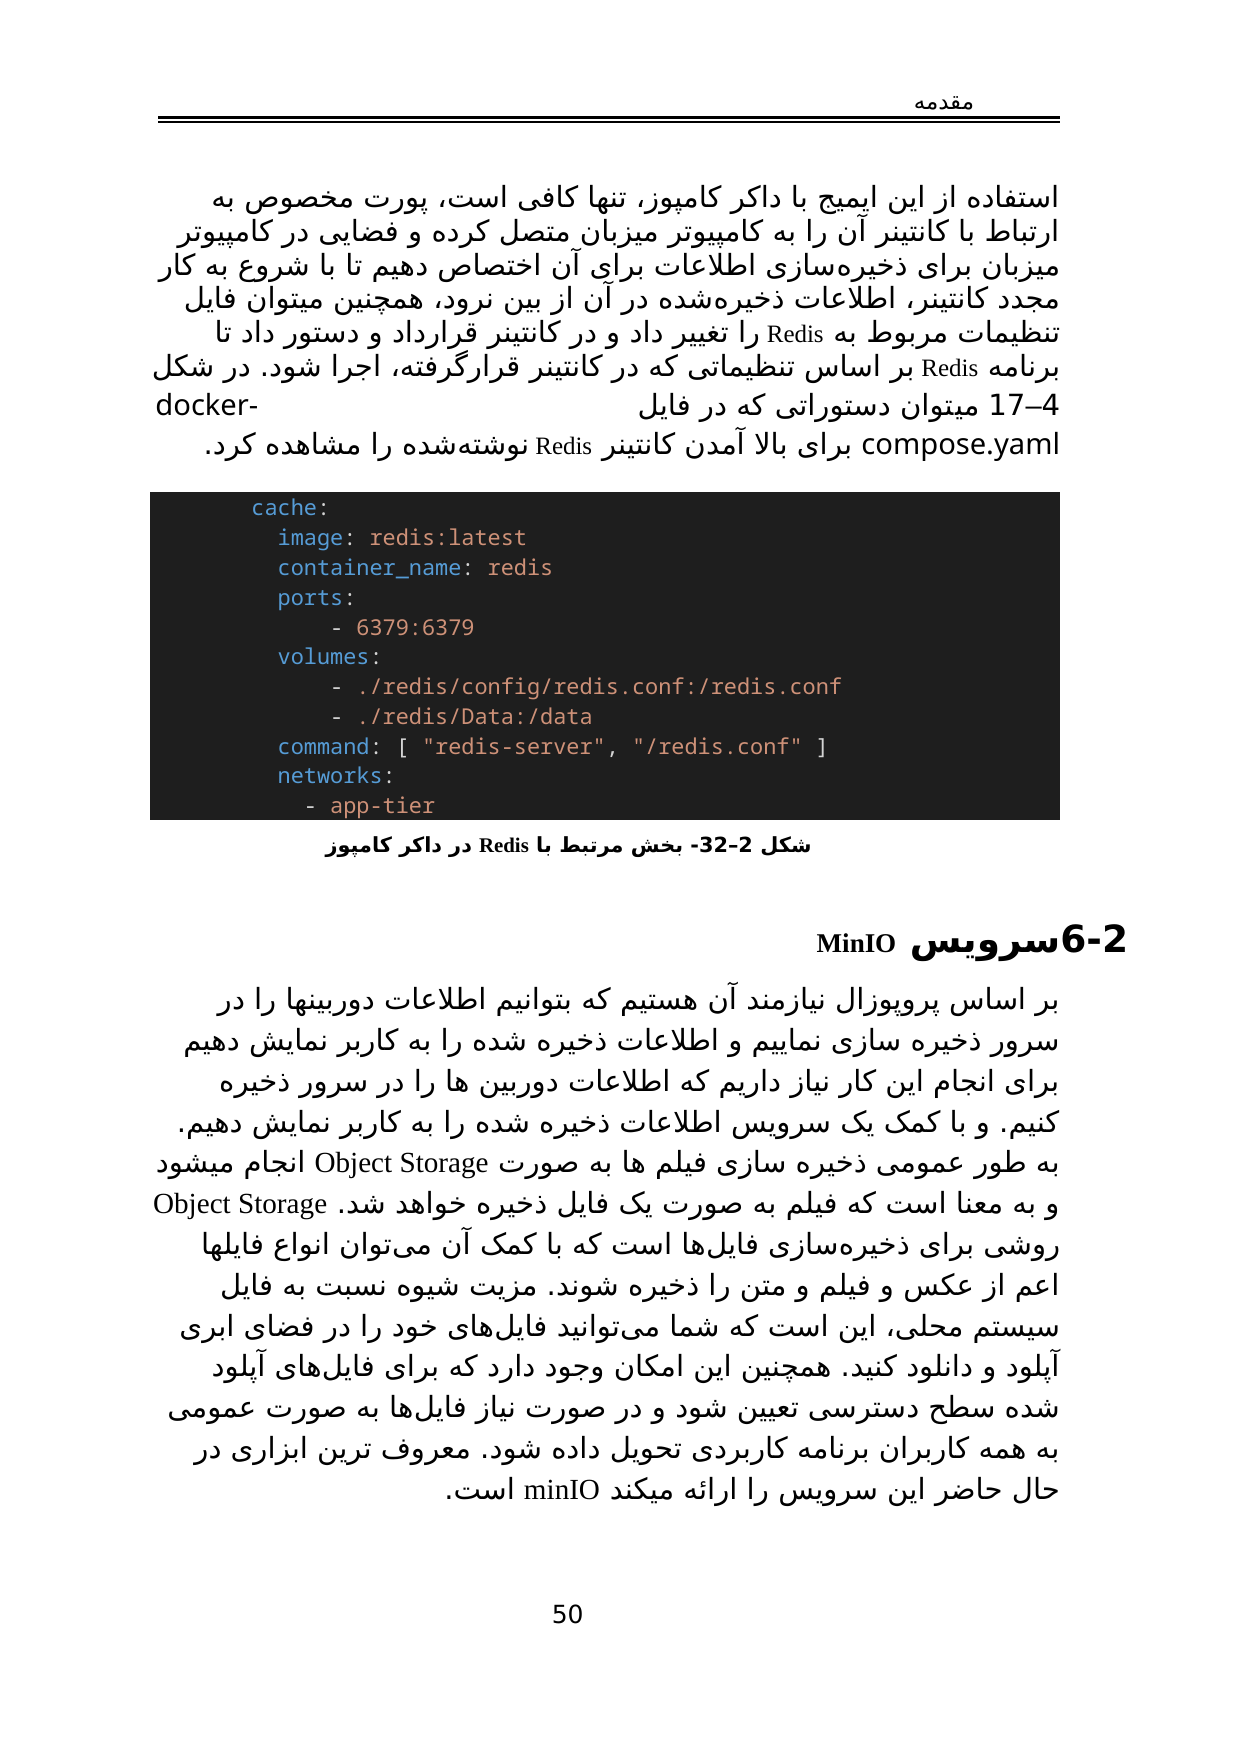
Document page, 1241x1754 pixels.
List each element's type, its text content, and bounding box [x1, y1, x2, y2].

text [150, 180, 1060, 463]
text - ./redis/Data:/data [150, 701, 1060, 731]
subtitle سرویس MinIO [150, 918, 1060, 962]
text - ./redis/config/redis.conf:/redis.conf [150, 671, 1060, 701]
text cache: [150, 492, 1060, 522]
text image: redis:latest [150, 522, 1060, 552]
text بر اساس پروپوزال نیازمند آن هستیم که بتوانیم اطلاعات دوربینها را در سرور ذخیره سازی نماییم و اطلاعات ذخیره شده را به کاربر نمایش دهیم برای انجام این کار نیاز داریم که اطلاعات دوربین ها را در سرور ذخیره کنیم. و با کمک یک سرویس اطلاعات ذخیره شده را به کاربر نمایش دهیم. به طور عمومی ذخیره سازی فیلم ها به صورت Object Storage انجام میشود و به معنا است که فیلم به صورت یک فایل ذخیره خواهد شد. Object Storage روشی برای ذخیره‌سازی فایل‌ها است که با کمک آن می‌توان انواع فایلها اعم از عکس و فیلم و متن را ذخیره شوند. مزیت شیوه نسبت به فایل سیستم محلی، این است که شما ‌می‌توانید فایل‌های خود را در فضای ابری آپلود و دانلود کنید. همچنین این امکان وجود دارد که برای فایل‌های آپلود شده سطح دسترسی تعیین شود و در صورت نیاز فایل‌ها به صورت عمومی به همه کاربران برنامه کاربردی تحویل داده شود. معروف ترین ابزاری در حال حاضر این سرویس را ارائه میکند minIO است. [150, 983, 1060, 1506]
text - app-tier [150, 790, 1060, 820]
text networks: [150, 760, 1060, 790]
text container_name: redis [150, 552, 1060, 582]
text ports: [150, 582, 1060, 611]
text command: [ "redis-server", "/redis.conf" ] [150, 731, 1060, 760]
text - 6379:6379 [150, 611, 1060, 641]
text volumes: [150, 641, 1060, 671]
